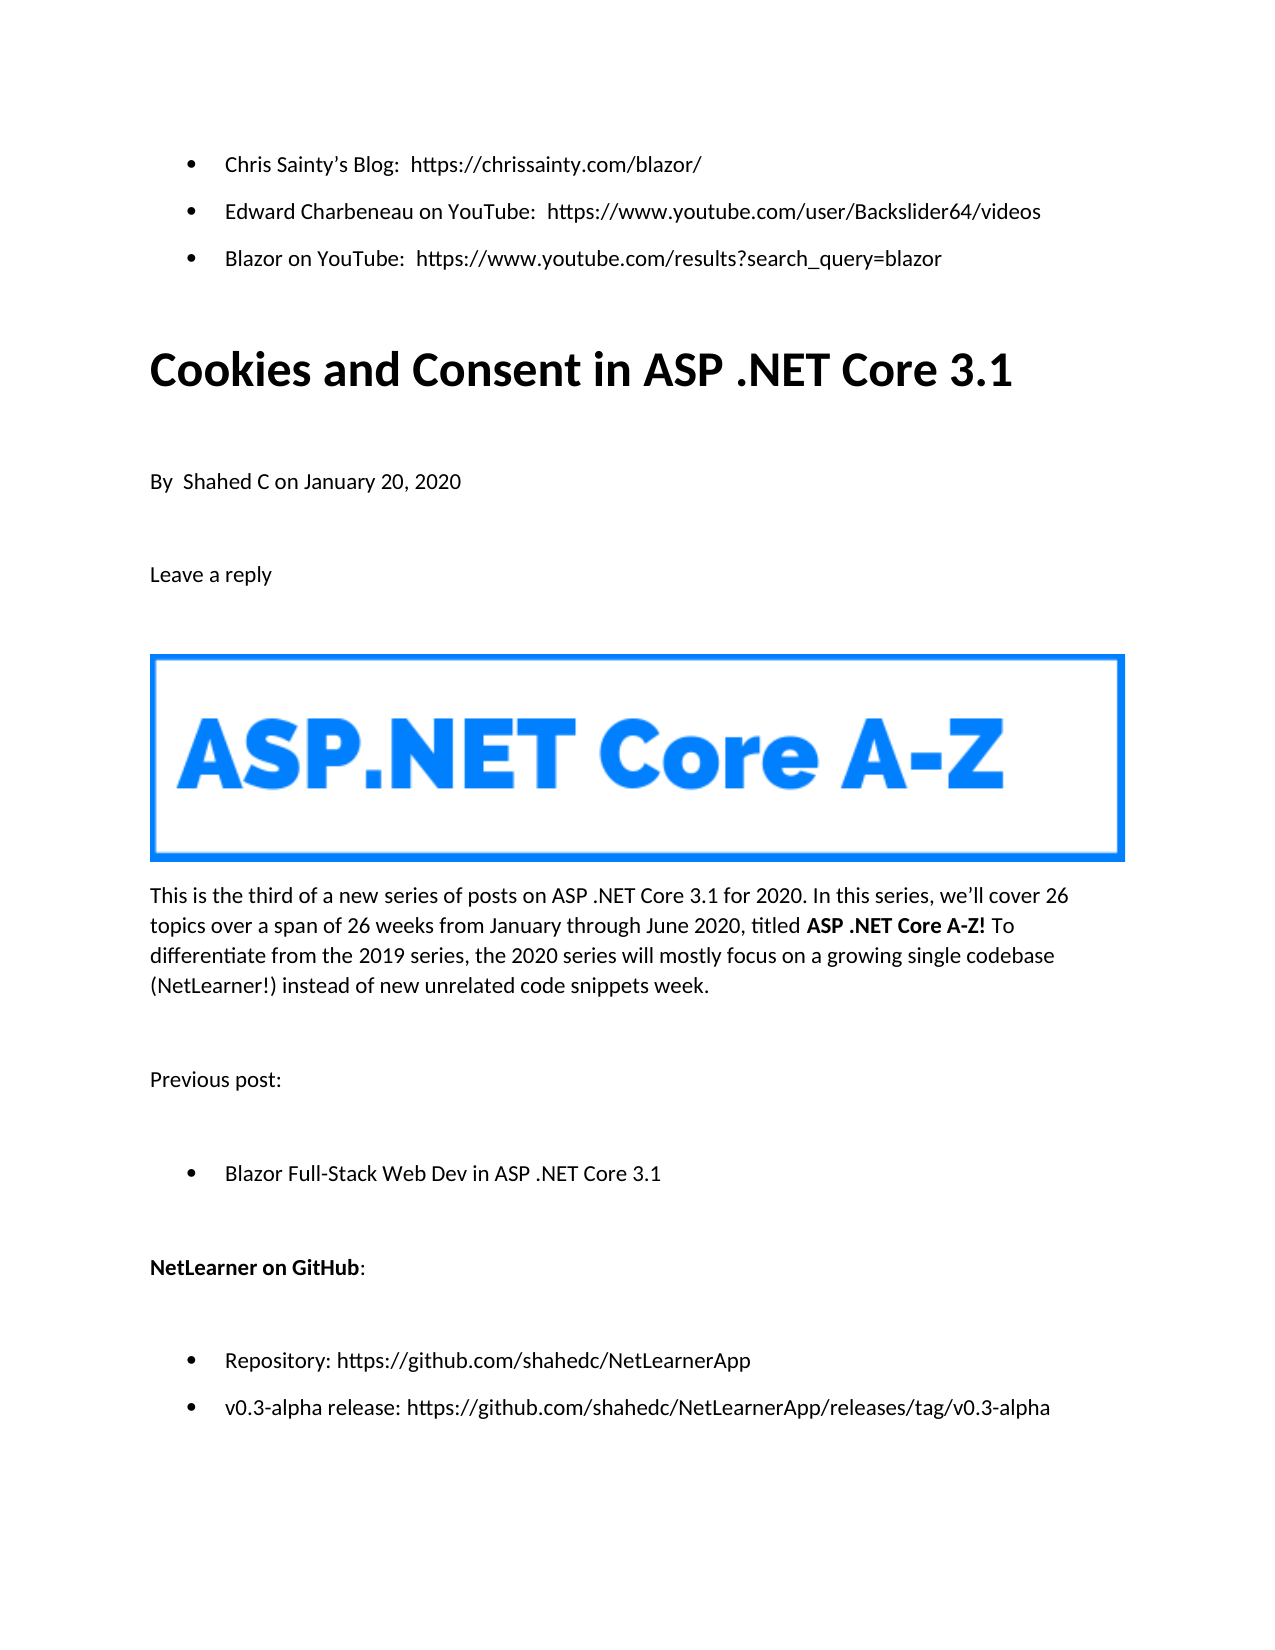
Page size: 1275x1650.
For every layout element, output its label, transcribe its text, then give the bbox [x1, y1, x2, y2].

list Blazor on YouTube: https://www.youtube.com/results?search_query=blazor [187, 244, 1125, 272]
list v0.3-alpha release: https://github.com/shahedc/NetLearnerApp/releases/tag/v0.3-alpha [187, 1393, 1125, 1421]
list Edward Charbeneau on YouTube: https://www.youtube.com/user/Backslider64/videos [187, 197, 1125, 225]
picture [150, 654, 1125, 862]
text Previous post: [150, 1065, 1125, 1093]
text NetLearner on GitHub: [150, 1253, 1125, 1281]
list Chris Sainty’s Blog: https://chrissainty.com/blazor/ [187, 150, 1125, 178]
text Cookies and Consent in ASP .NET Core 3.1 [150, 337, 1125, 398]
text By Shahed C on January 20, 2020 [150, 467, 1125, 495]
list Blazor Full-Stack Web Dev in ASP .NET Core 3.1 [187, 1159, 1125, 1187]
list Repository: https://github.com/shahedc/NetLearnerApp [187, 1346, 1125, 1374]
text This is the third of a new series of posts on ASP .NET Core 3.1 for 2020. In this series, we’ll cover 26 topics over a span of 26 weeks from January through June 2020, titled ASP .NET Core A-Z! To differentiate from the 2019 series, the 2020 series will mostly focus on a growing single codebase (NetLearner!) instead of new unrelated code snippets week. [150, 881, 1125, 999]
text Leave a reply [150, 561, 1125, 589]
